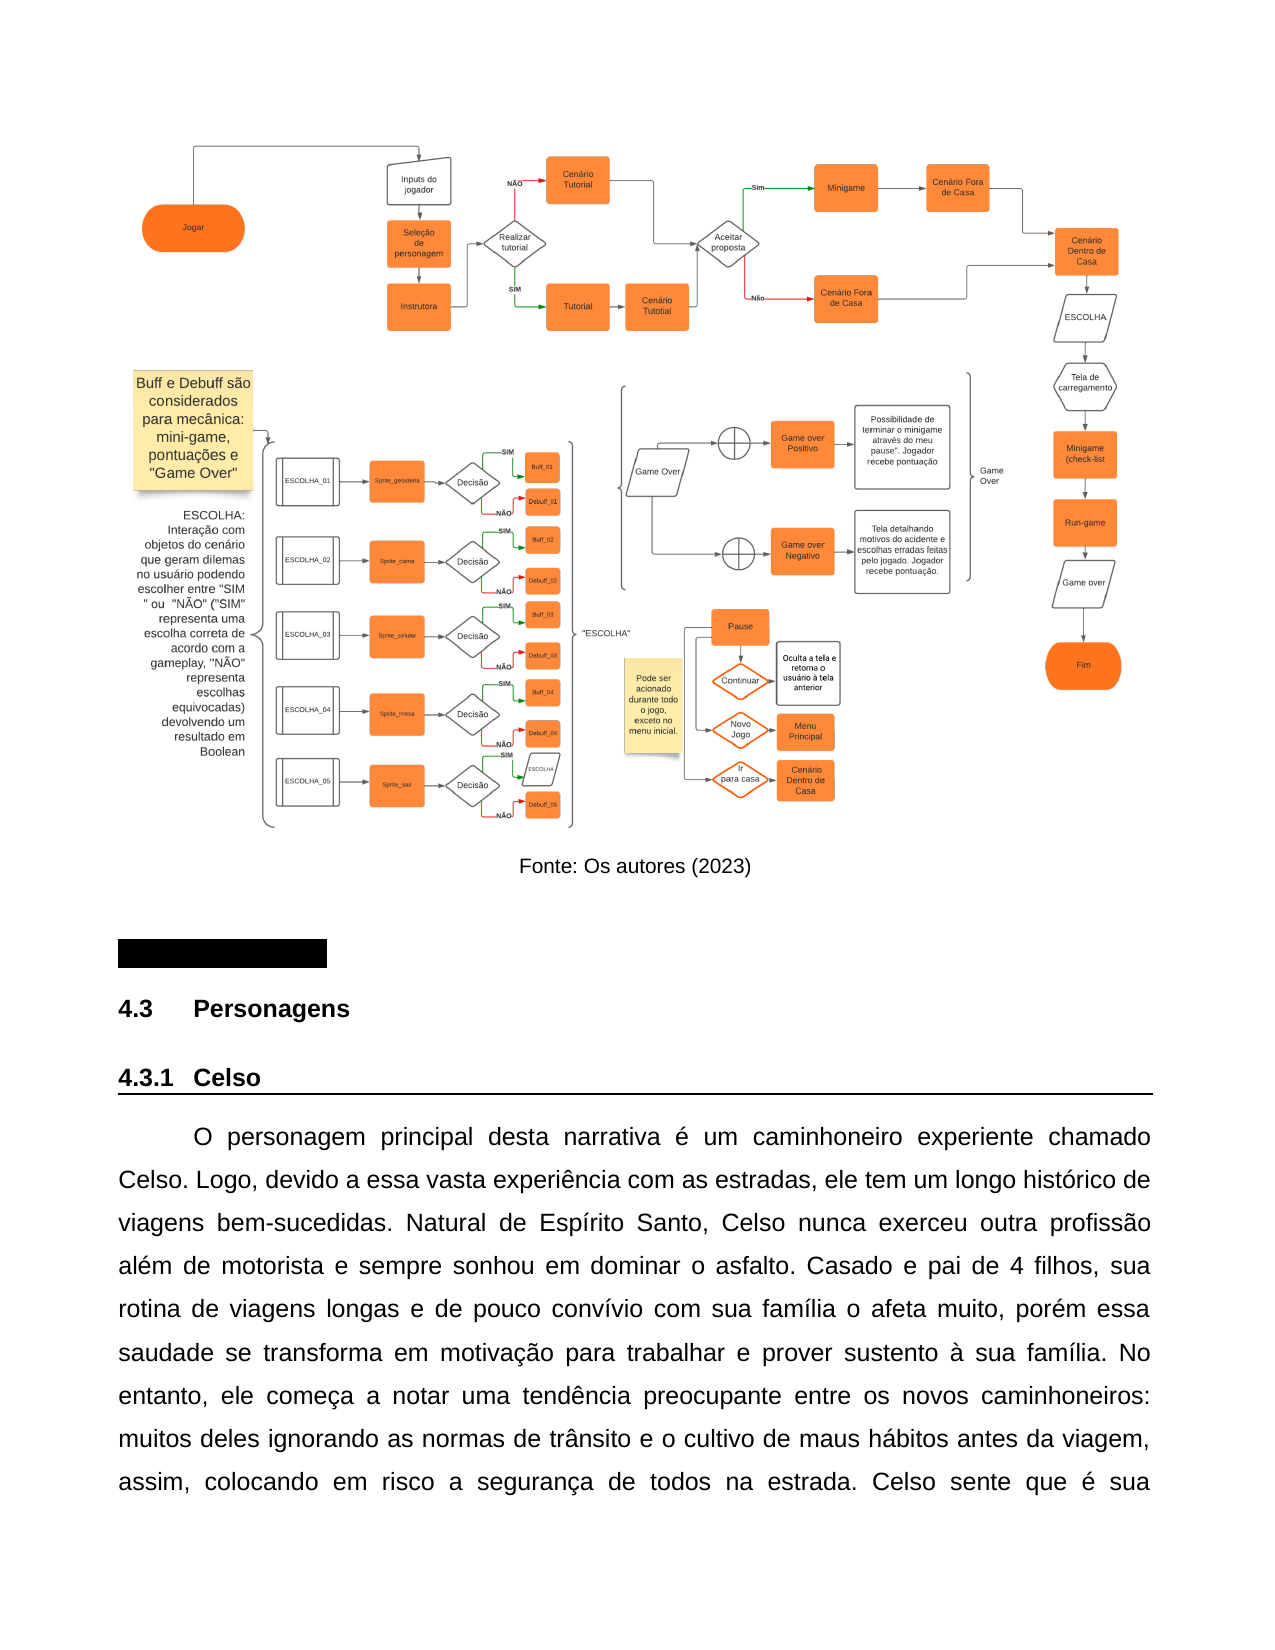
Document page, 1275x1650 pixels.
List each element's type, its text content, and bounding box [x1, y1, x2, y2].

text Fonte: Os autores (2023) [118, 853, 1152, 877]
picture [118, 118, 1153, 841]
subtitle Personagens [118, 994, 1152, 1023]
subtitle Celso [118, 1063, 1153, 1093]
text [118, 1122, 1152, 1496]
